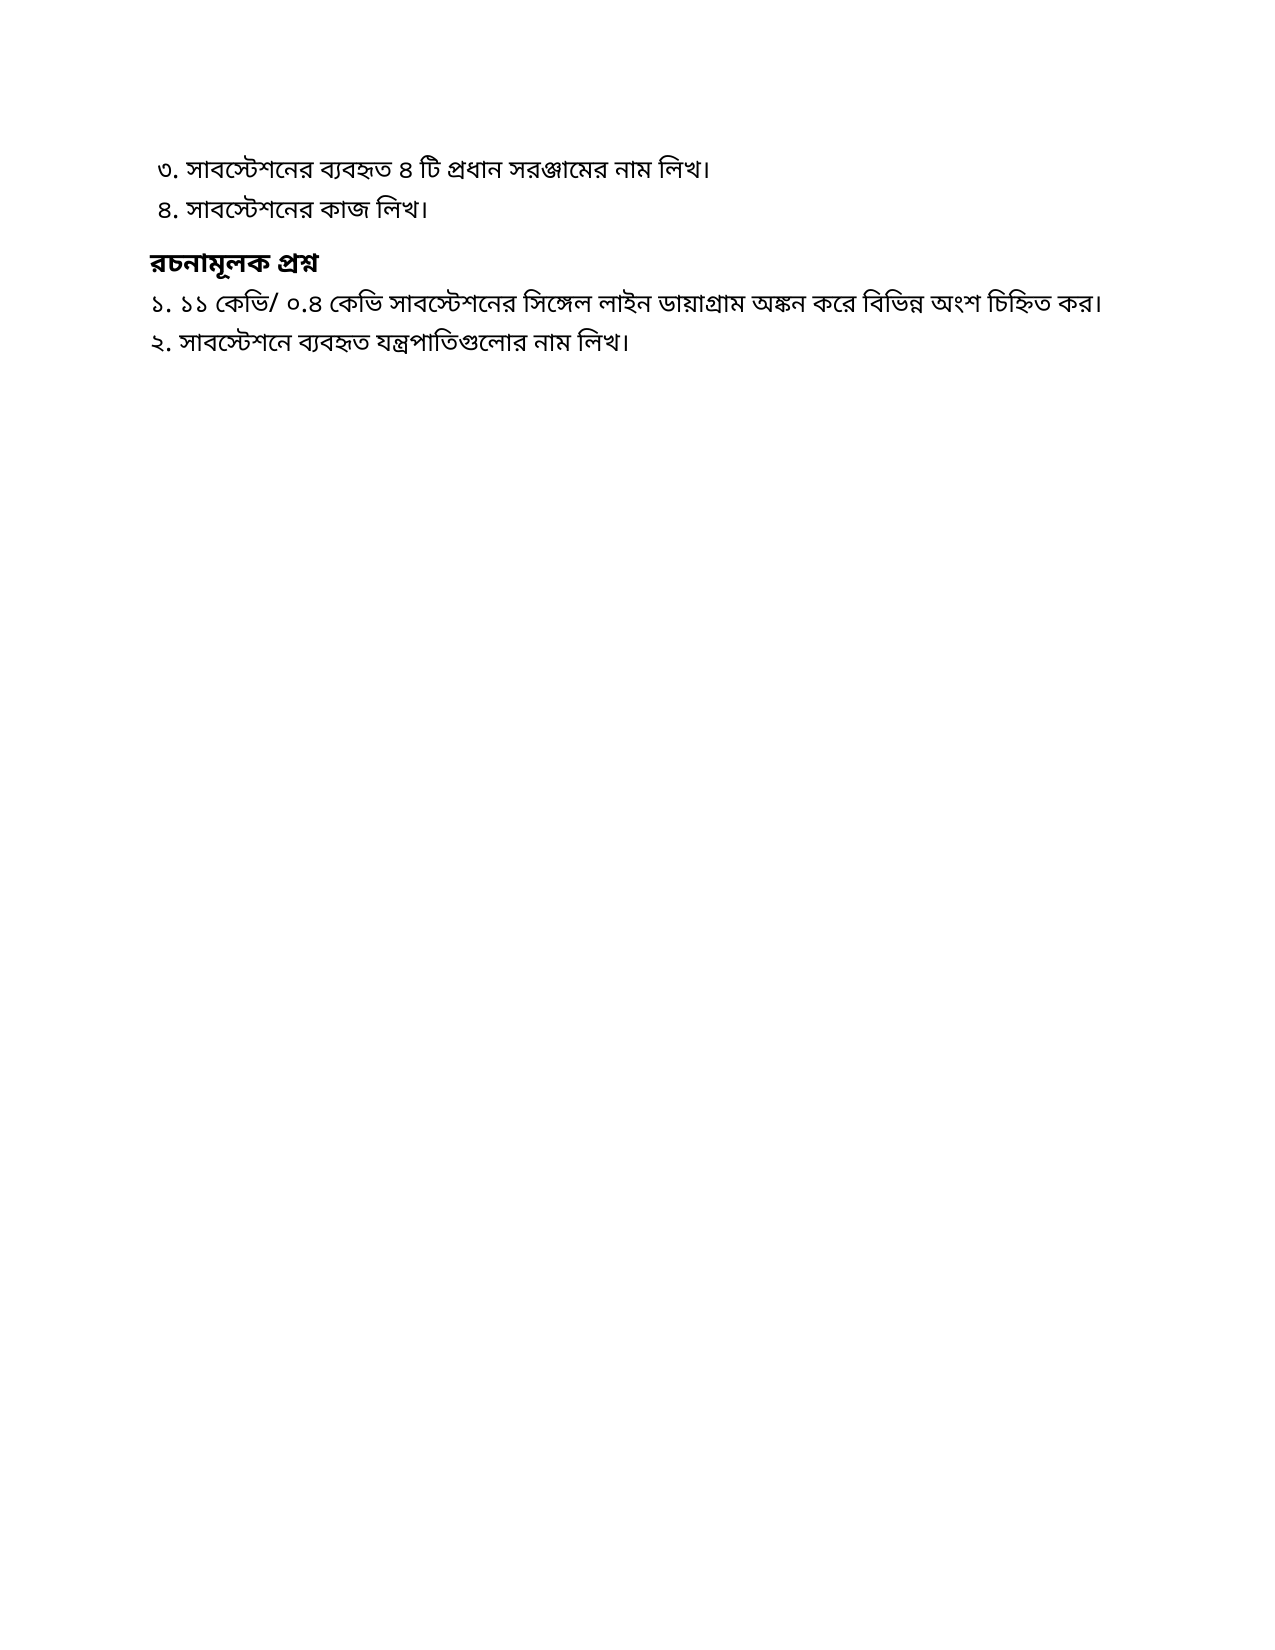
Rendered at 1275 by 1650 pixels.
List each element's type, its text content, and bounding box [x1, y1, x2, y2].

text ১. ১১ কেভি/ ০.৪ কেভি সাবস্টেশনের সিঙ্গেল লাইন ডায়াগ্রাম অঙ্কন করে বিভিন্ন অংশ চিহ্নিত কর। [150, 283, 1125, 323]
text ৩. সাবস্টেশনের ব্যবহৃত ৪ টি প্রধান সরঞ্জামের নাম লিখ। [150, 150, 1125, 189]
text ২. সাবস্টেশনে ব্যবহৃত যন্ত্রপাতিগুলোর নাম লিখ। [150, 323, 1125, 362]
text রচনামূলক প্রশ্ন [150, 247, 1125, 283]
text ৪. সাবস্টেশনের কাজ লিখ। [150, 189, 1125, 228]
